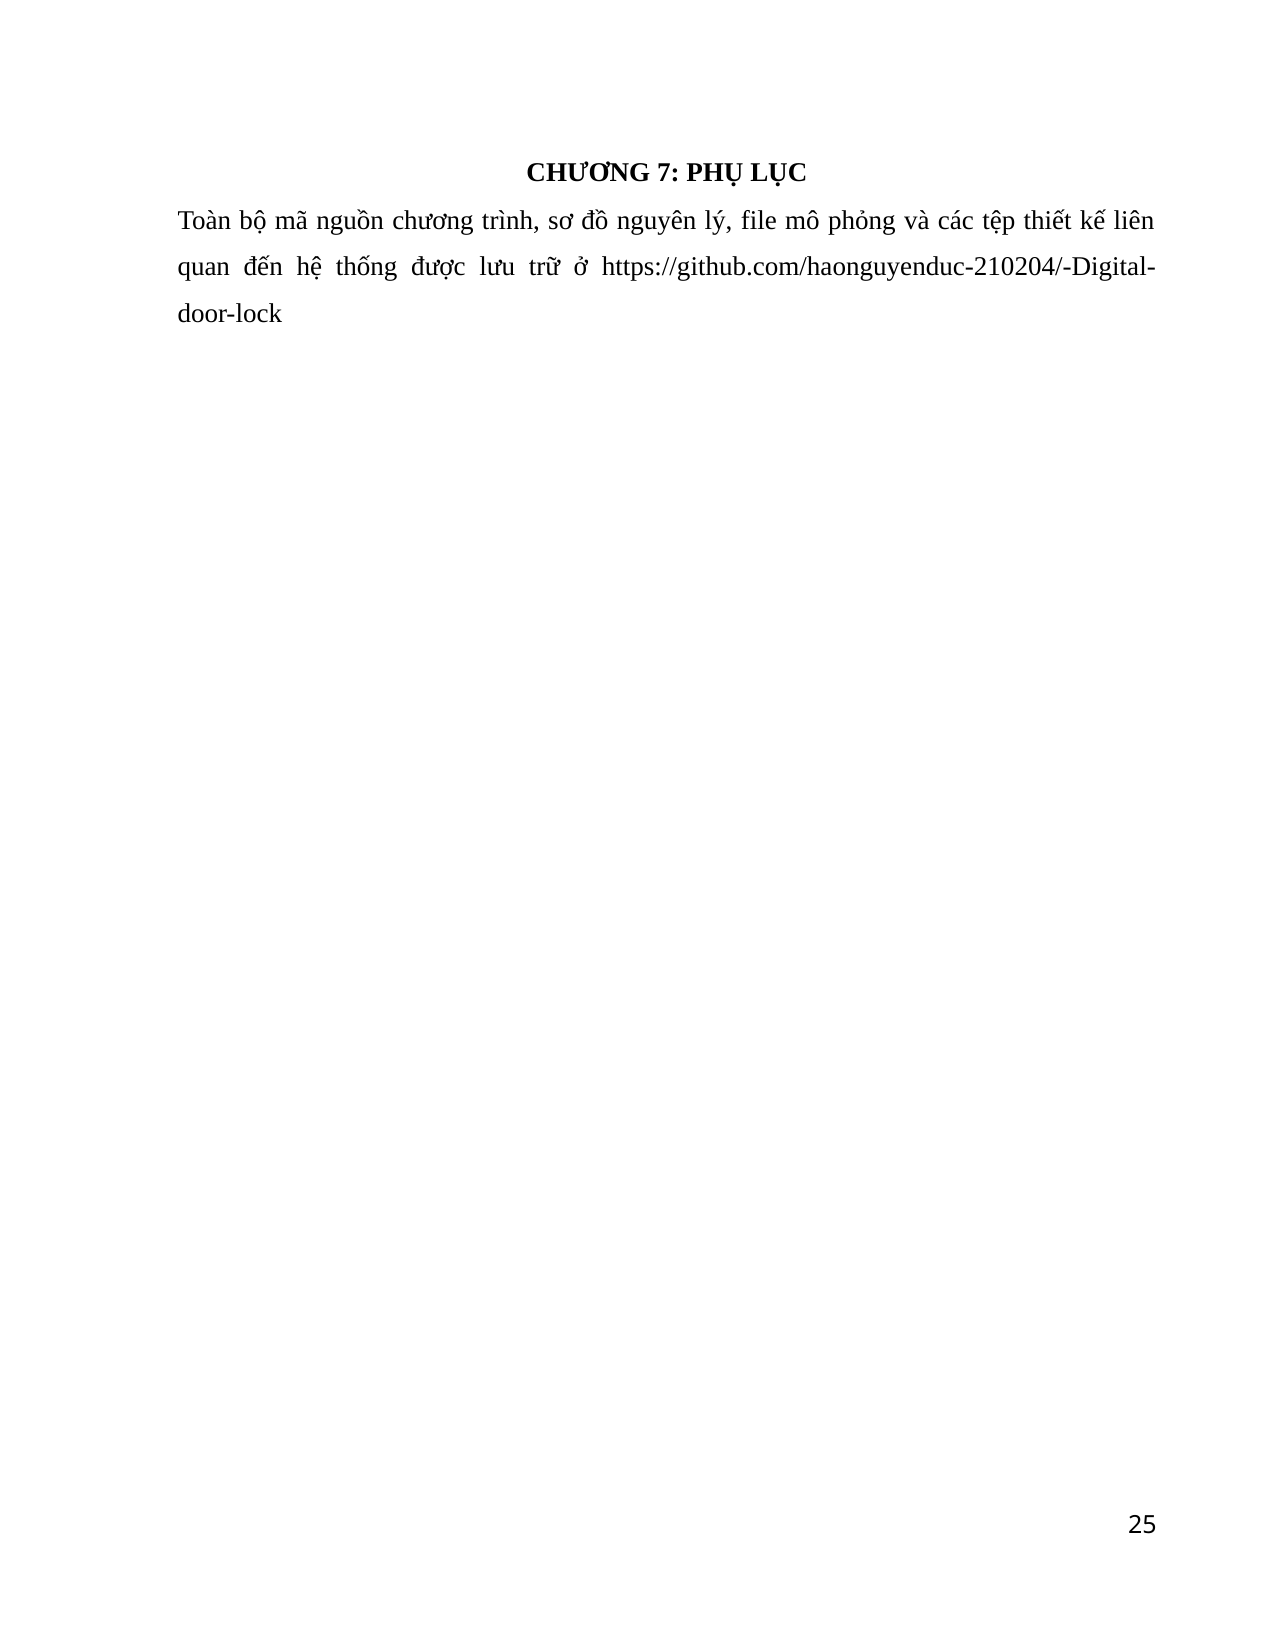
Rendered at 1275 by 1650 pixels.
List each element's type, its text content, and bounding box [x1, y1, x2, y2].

subtitle CHƯƠNG 7: PHỤ LỤC [177, 156, 1156, 187]
text Toàn bộ mã nguồn chương trình, sơ đồ nguyên lý, file mô phỏng và các tệp thiết kế liên quan đến hệ thống được lưu trữ ở https://github.com/haonguyenduc-210204/-Digital-door-lock [177, 204, 1156, 328]
